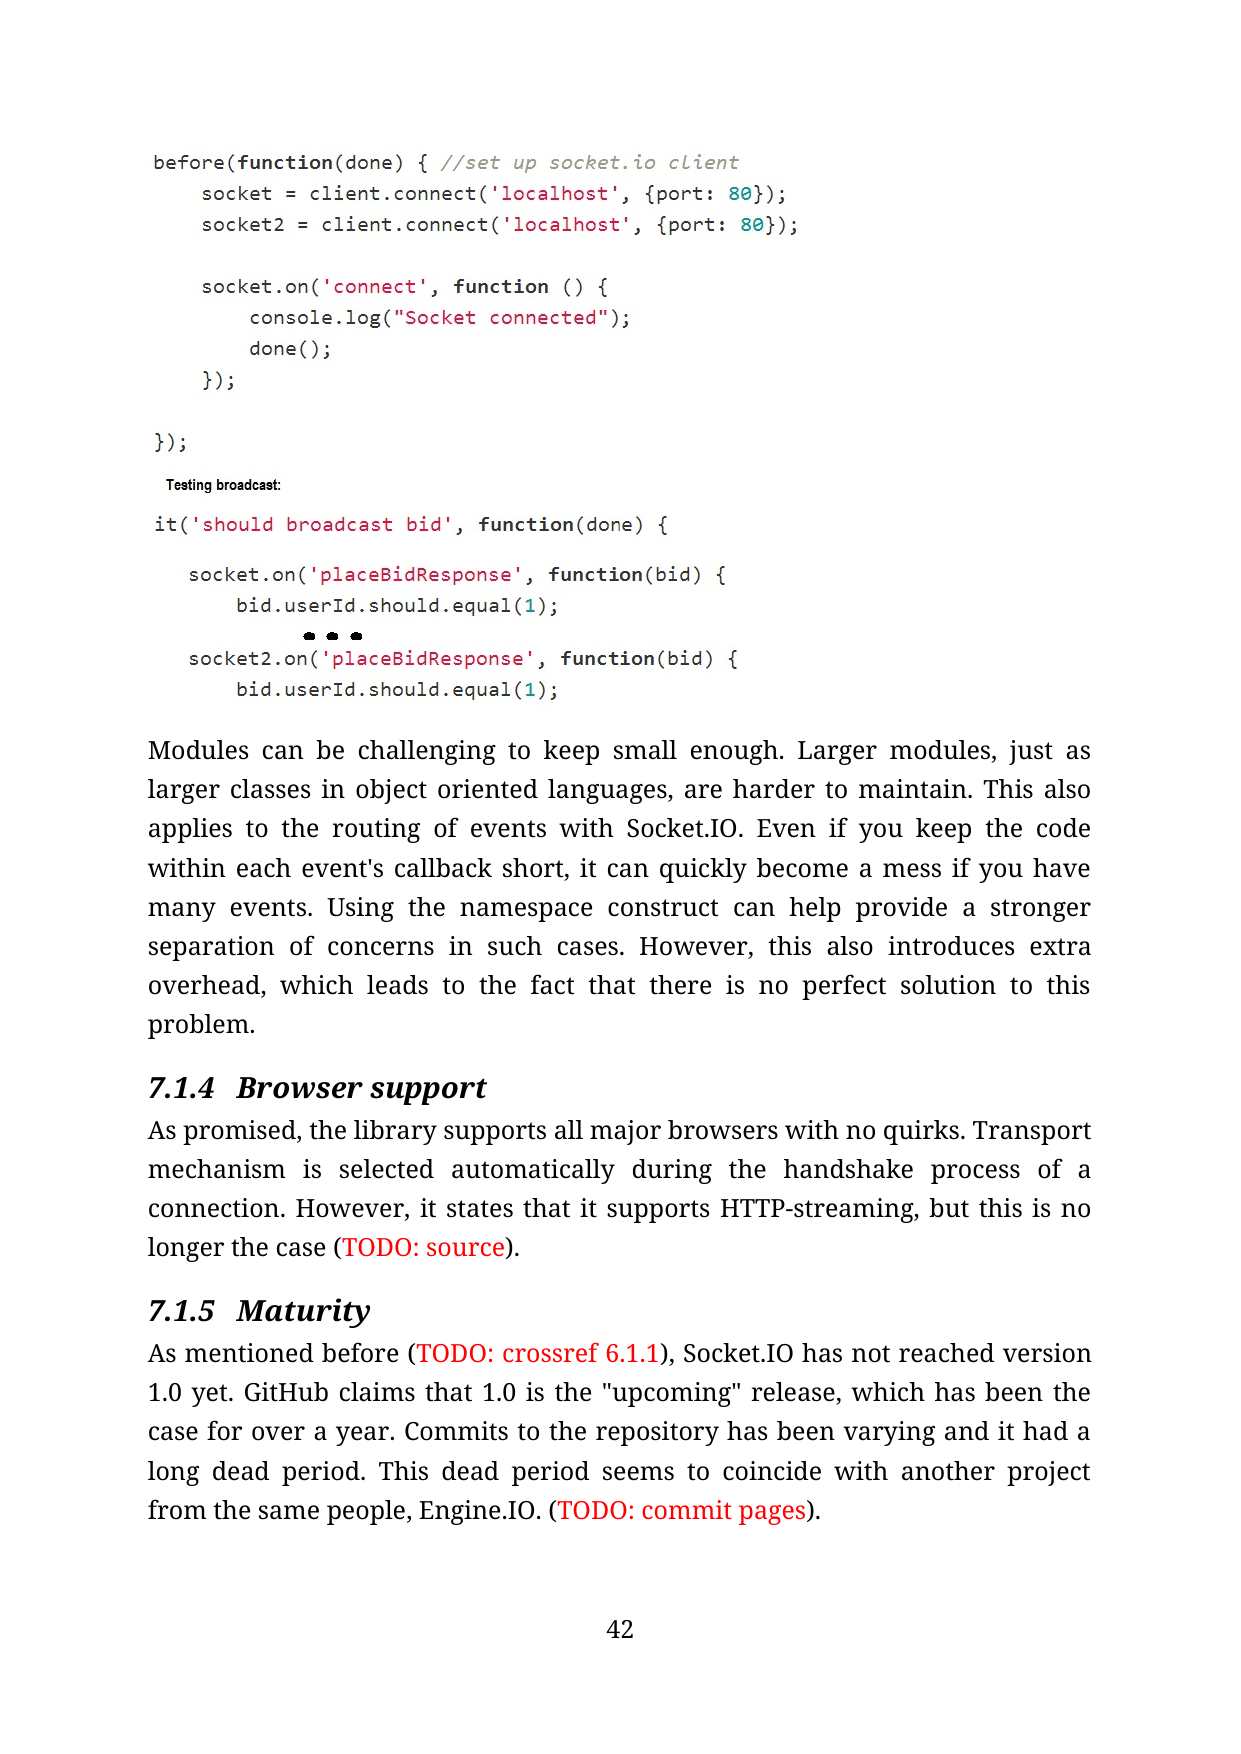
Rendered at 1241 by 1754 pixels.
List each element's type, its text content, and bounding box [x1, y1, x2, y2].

text As mentioned before (TODO: crossref 6.1.1), Socket.IO has not reached version 1.0 yet. GitHub claims that 1.0 is the "upcoming" release, which has been the case for over a year. Commits to the repository has been varying and it had a long dead period. This dead period seems to coincide with another project from the same people, Engine.IO. (TODO: commit pages). [148, 1336, 1092, 1526]
subtitle Maturity [148, 1290, 1092, 1330]
subtitle Browser support [148, 1067, 1092, 1107]
text As promised, the library supports all major browsers with no quirks. Transport mechanism is selected automatically during the handshake process of a connection. However, it states that it supports HTTP-streaming, but this is no longer the case (TODO: source). [148, 1112, 1092, 1264]
text Modules can be challenging to keep small enough. Larger modules, just as larger classes in object oriented languages, are harder to maintain. This also applies to the routing of events with Socket.IO. Even if you keep the code within each event's callback short, it can quickly become a mess if you have many events. Using the namespace construct can help provide a stronger separation of concerns in such cases. However, this also introduces extra overhead, which leads to the fact that there is no perfect solution to this problem. [148, 733, 1092, 1041]
picture [147, 147, 1093, 707]
